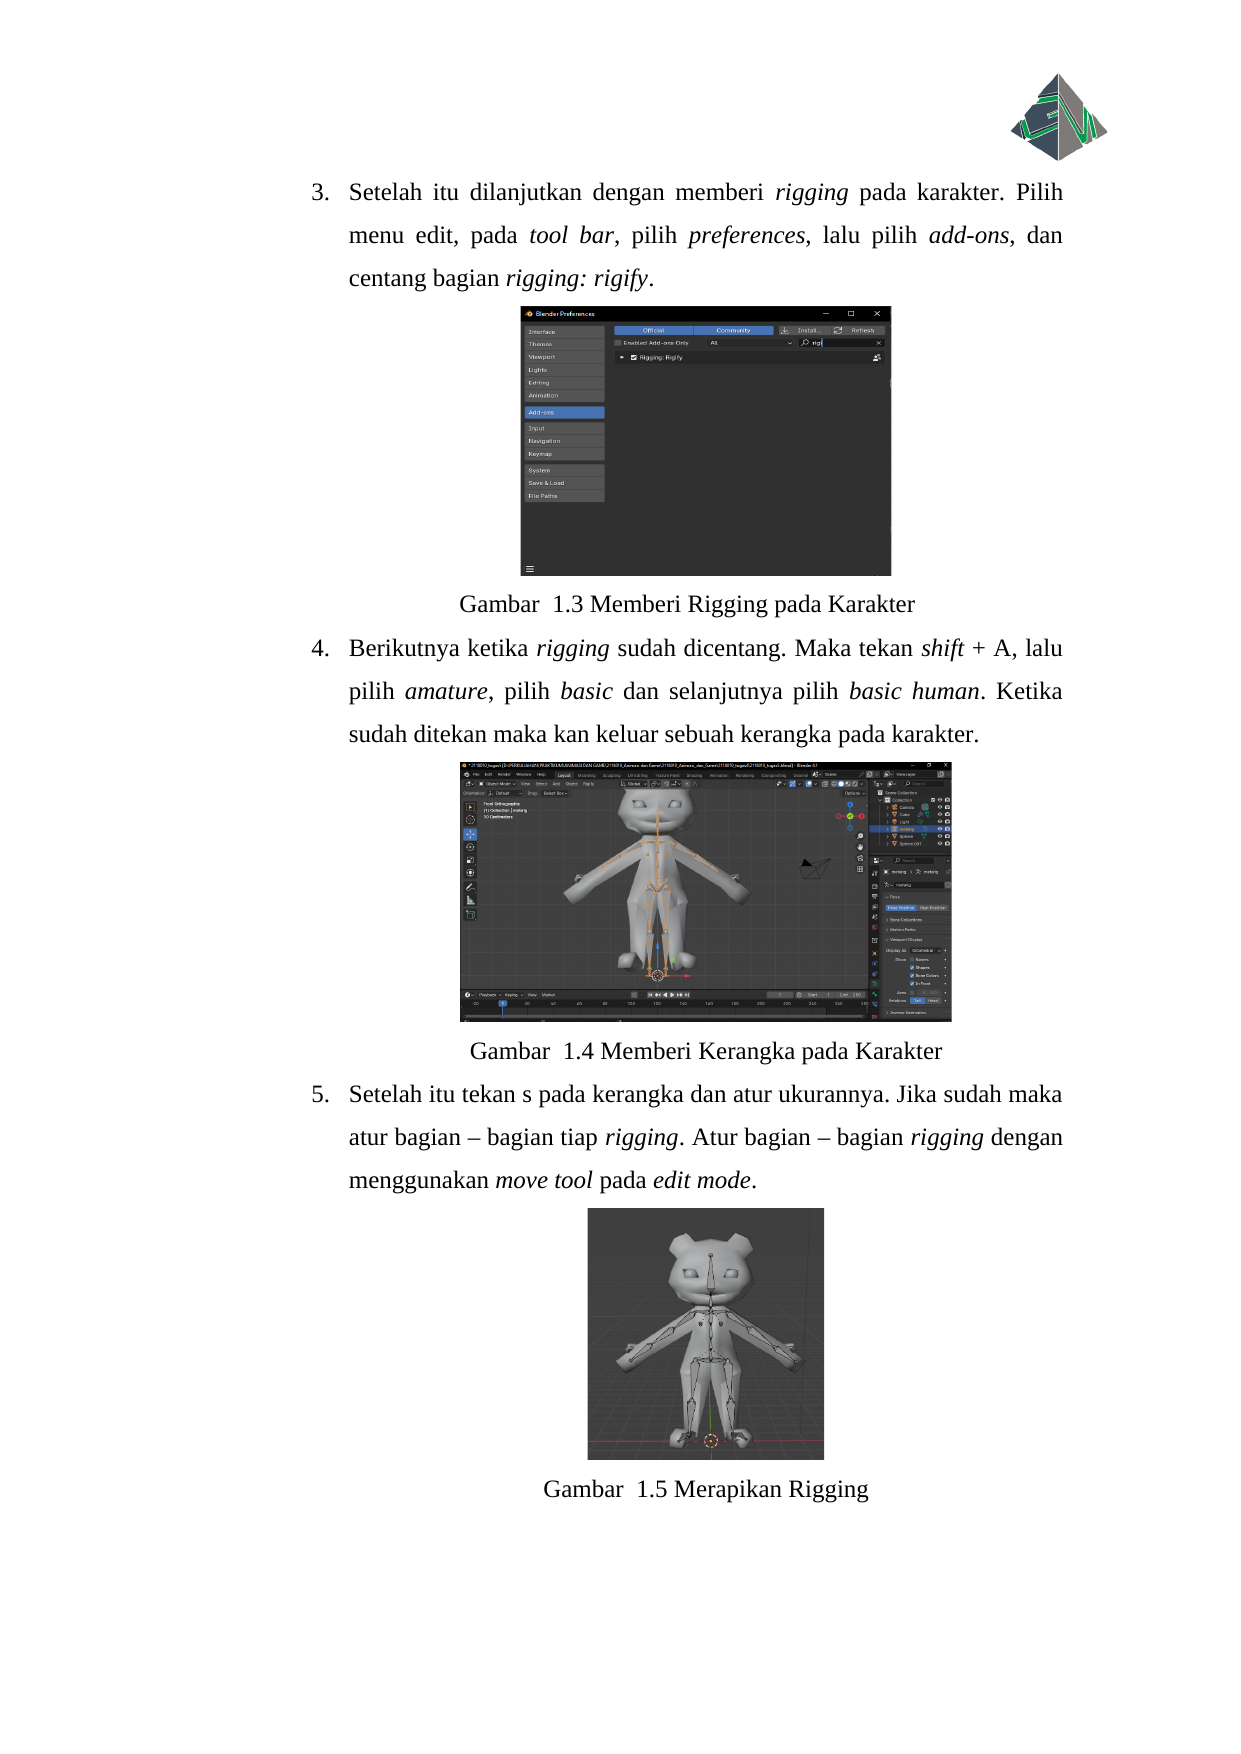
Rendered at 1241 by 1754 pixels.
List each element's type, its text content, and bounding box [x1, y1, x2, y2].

list Setelah itu dilanjutkan dengan memberi rigging pada karakter. Pilih menu edit, pada tool bar, pilih preferences, lalu pilih add-ons, dan centang bagian rigging: rigify. [311, 177, 1063, 292]
picture [460, 762, 952, 1022]
subtitle 1.4 Memberi Kerangka pada Karakter [349, 1036, 1063, 1064]
list Setelah itu tekan s pada kerangka dan atur ukurannya. Jika sudah maka atur bagian – bagian tiap rigging. Atur bagian – bagian rigging dengan menggunakan move tool pada edit mode. [311, 1079, 1063, 1194]
picture [520, 306, 892, 576]
picture [587, 1208, 825, 1460]
list Berikutnya ketika rigging sudah dicentang. Maka tekan shift + A, lalu pilih amature, pilih basic dan selanjutnya pilih basic human. Ketika sudah ditekan maka kan keluar sebuah kerangka pada karakter. [311, 633, 1063, 748]
subtitle 1.5 Merapikan Rigging [349, 1474, 1063, 1503]
picture [1010, 73, 1108, 161]
subtitle 1.3 Memberi Rigging pada Karakter [311, 589, 1063, 618]
